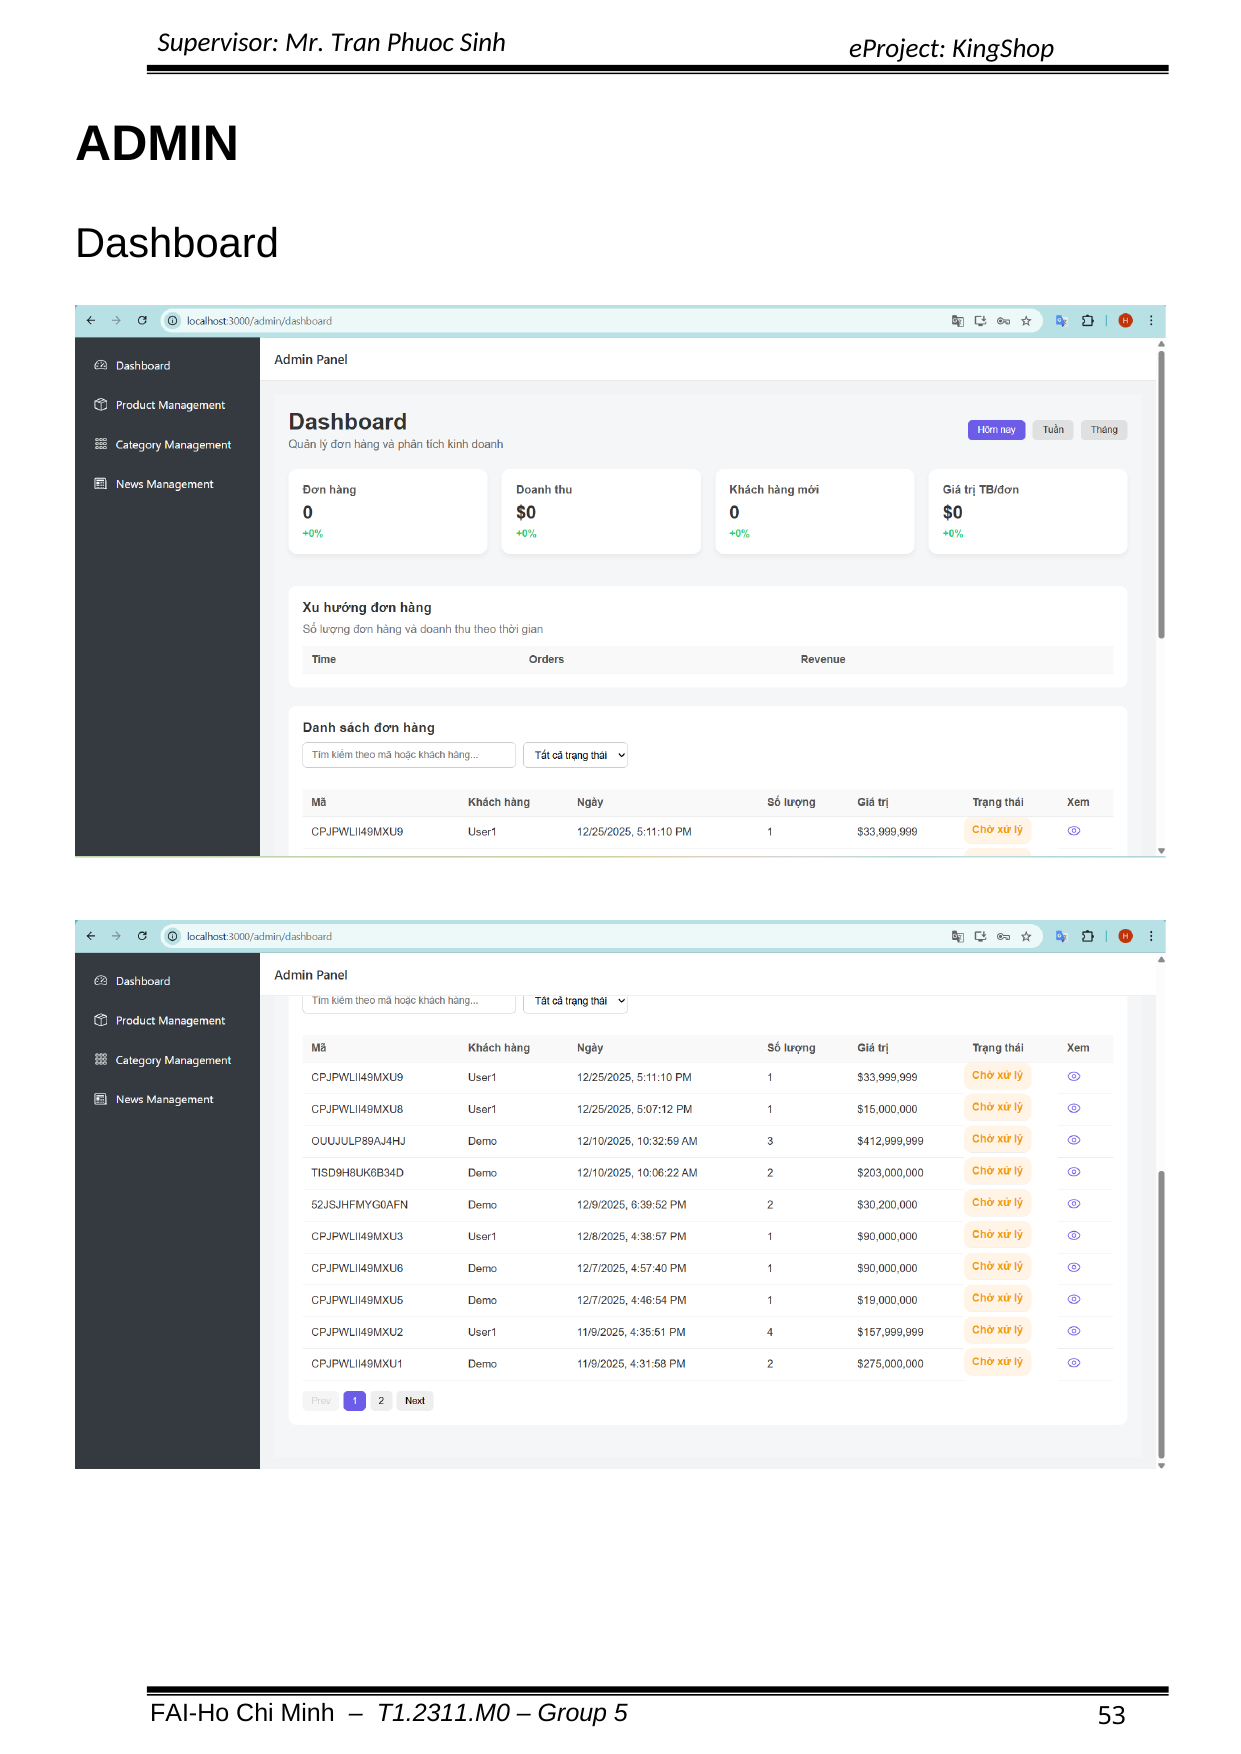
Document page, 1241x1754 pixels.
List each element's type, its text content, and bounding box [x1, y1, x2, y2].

text ADMIN [75, 113, 1165, 171]
picture [75, 920, 1166, 1469]
picture [75, 305, 1166, 858]
text Dashboard [75, 219, 1165, 267]
